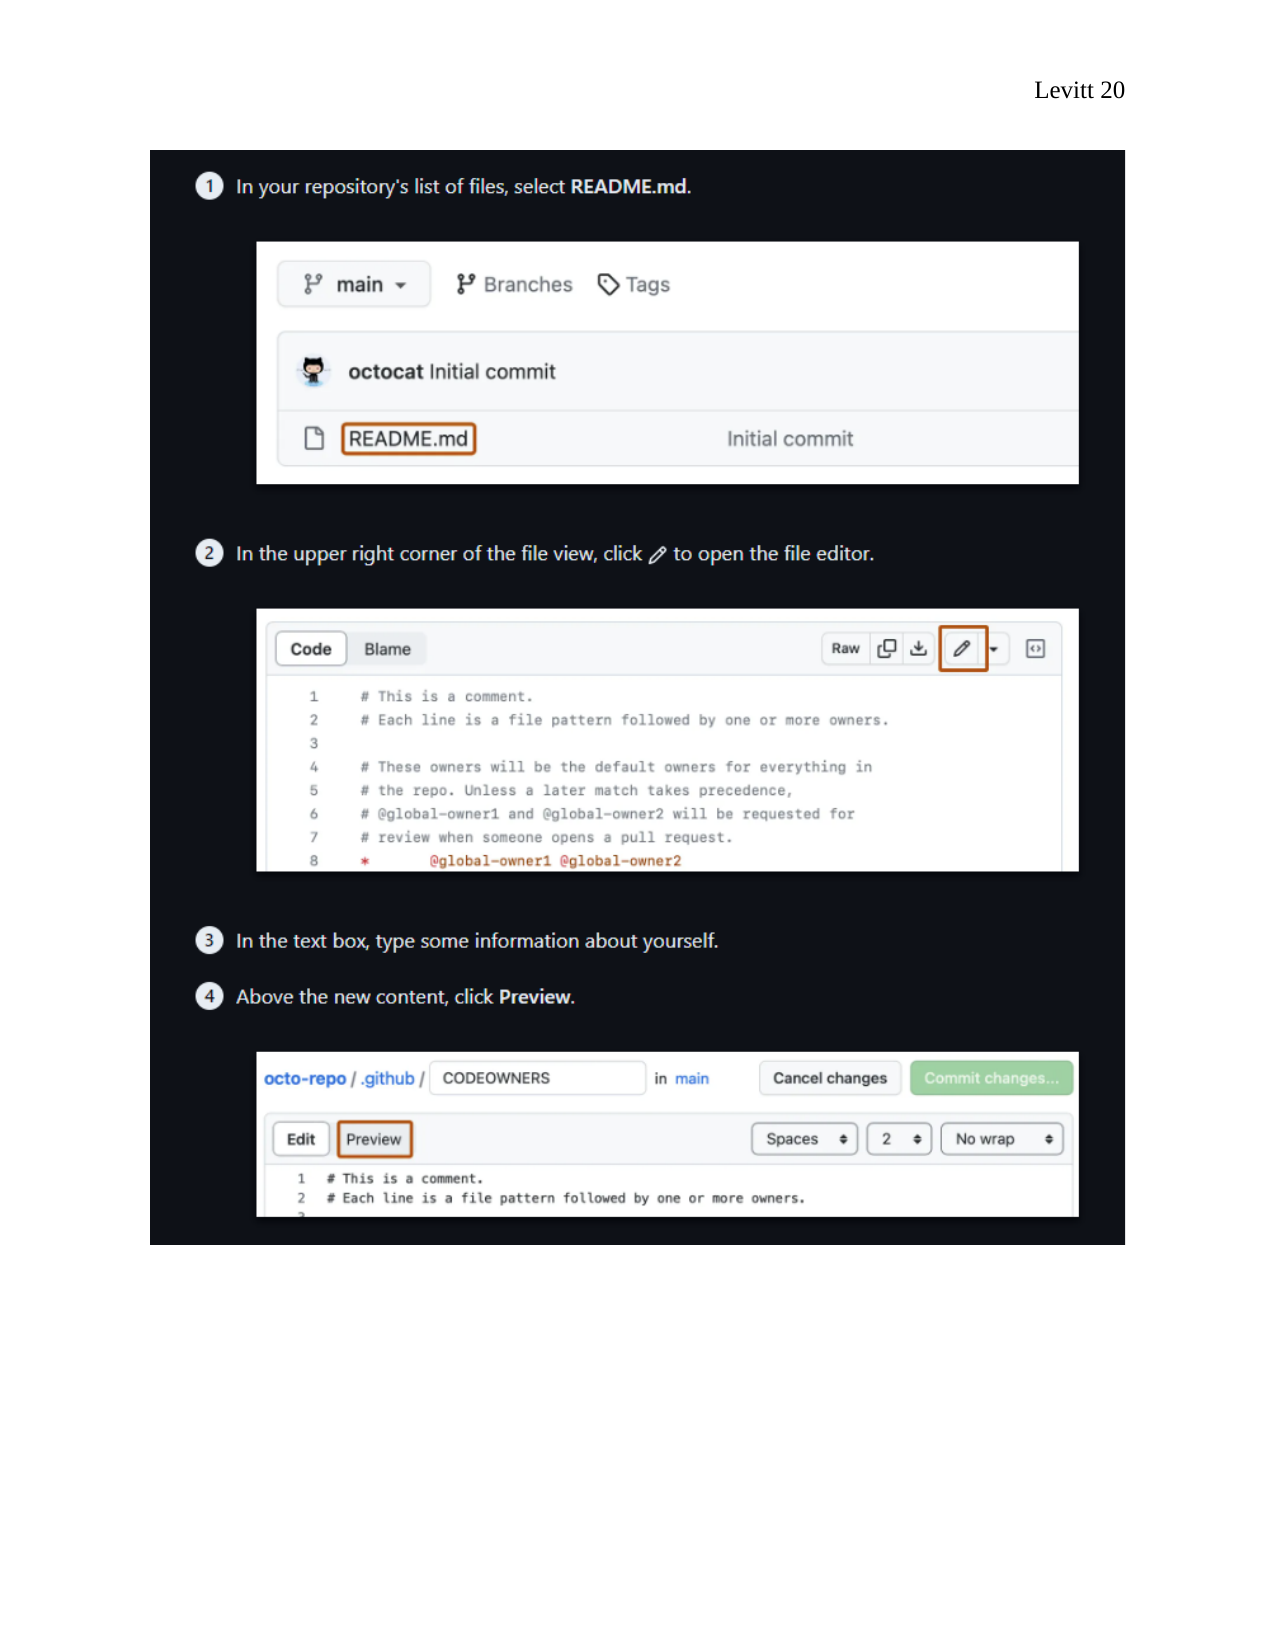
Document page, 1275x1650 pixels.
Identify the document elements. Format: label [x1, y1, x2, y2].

picture [150, 150, 1125, 1245]
